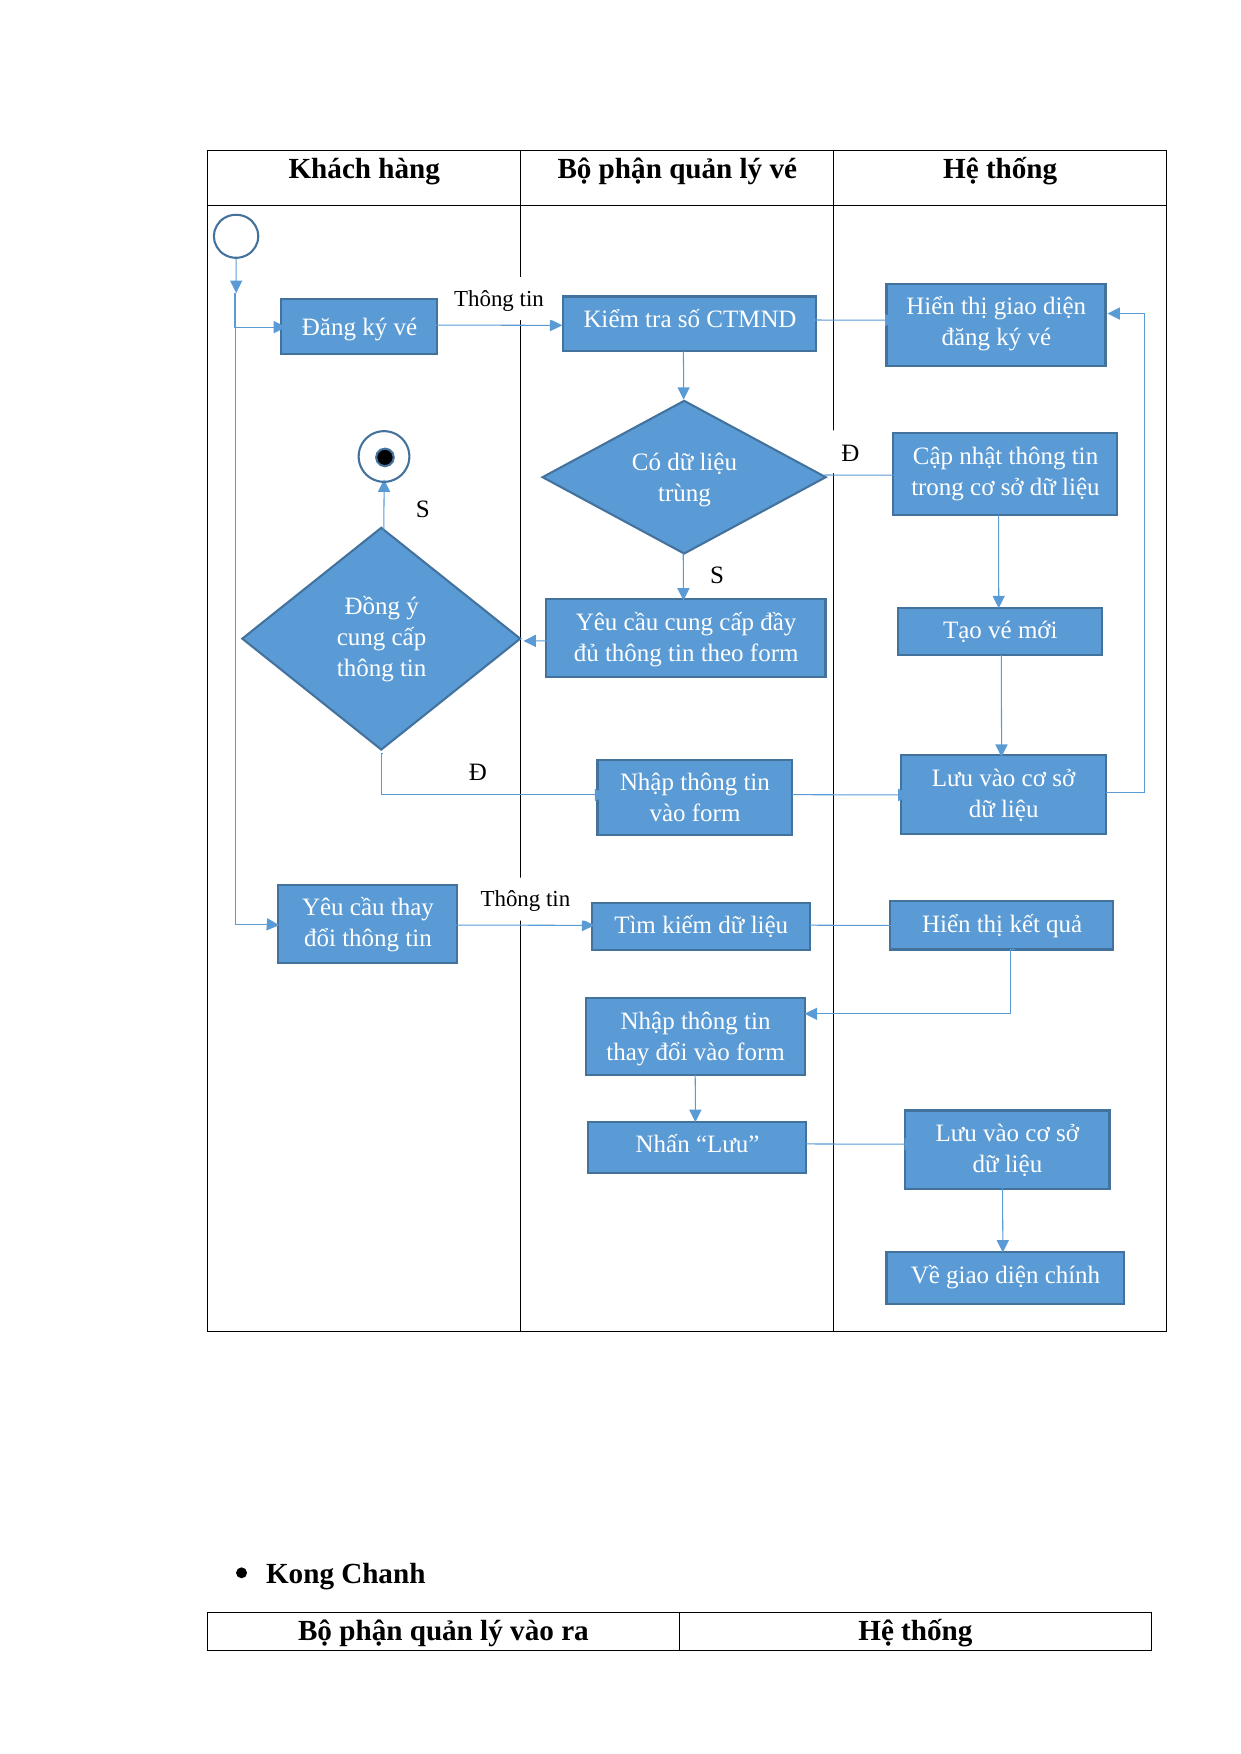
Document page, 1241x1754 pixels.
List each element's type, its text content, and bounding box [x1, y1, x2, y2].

table_header Hệ thống [680, 1613, 1151, 1649]
table_cell [521, 795, 833, 924]
list Kong Chanh [236, 1556, 1152, 1589]
table_cell [521, 926, 833, 1331]
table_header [208, 1613, 679, 1649]
table_cell [521, 206, 833, 319]
table_cell [208, 206, 520, 1331]
table_header Hệ thống [834, 151, 1166, 205]
table_header Khách hàng [208, 151, 520, 205]
table_cell [684, 321, 833, 474]
table_cell [834, 206, 1166, 1331]
table_header Bộ phận quản lý vé [521, 151, 833, 205]
table_cell [521, 326, 833, 794]
